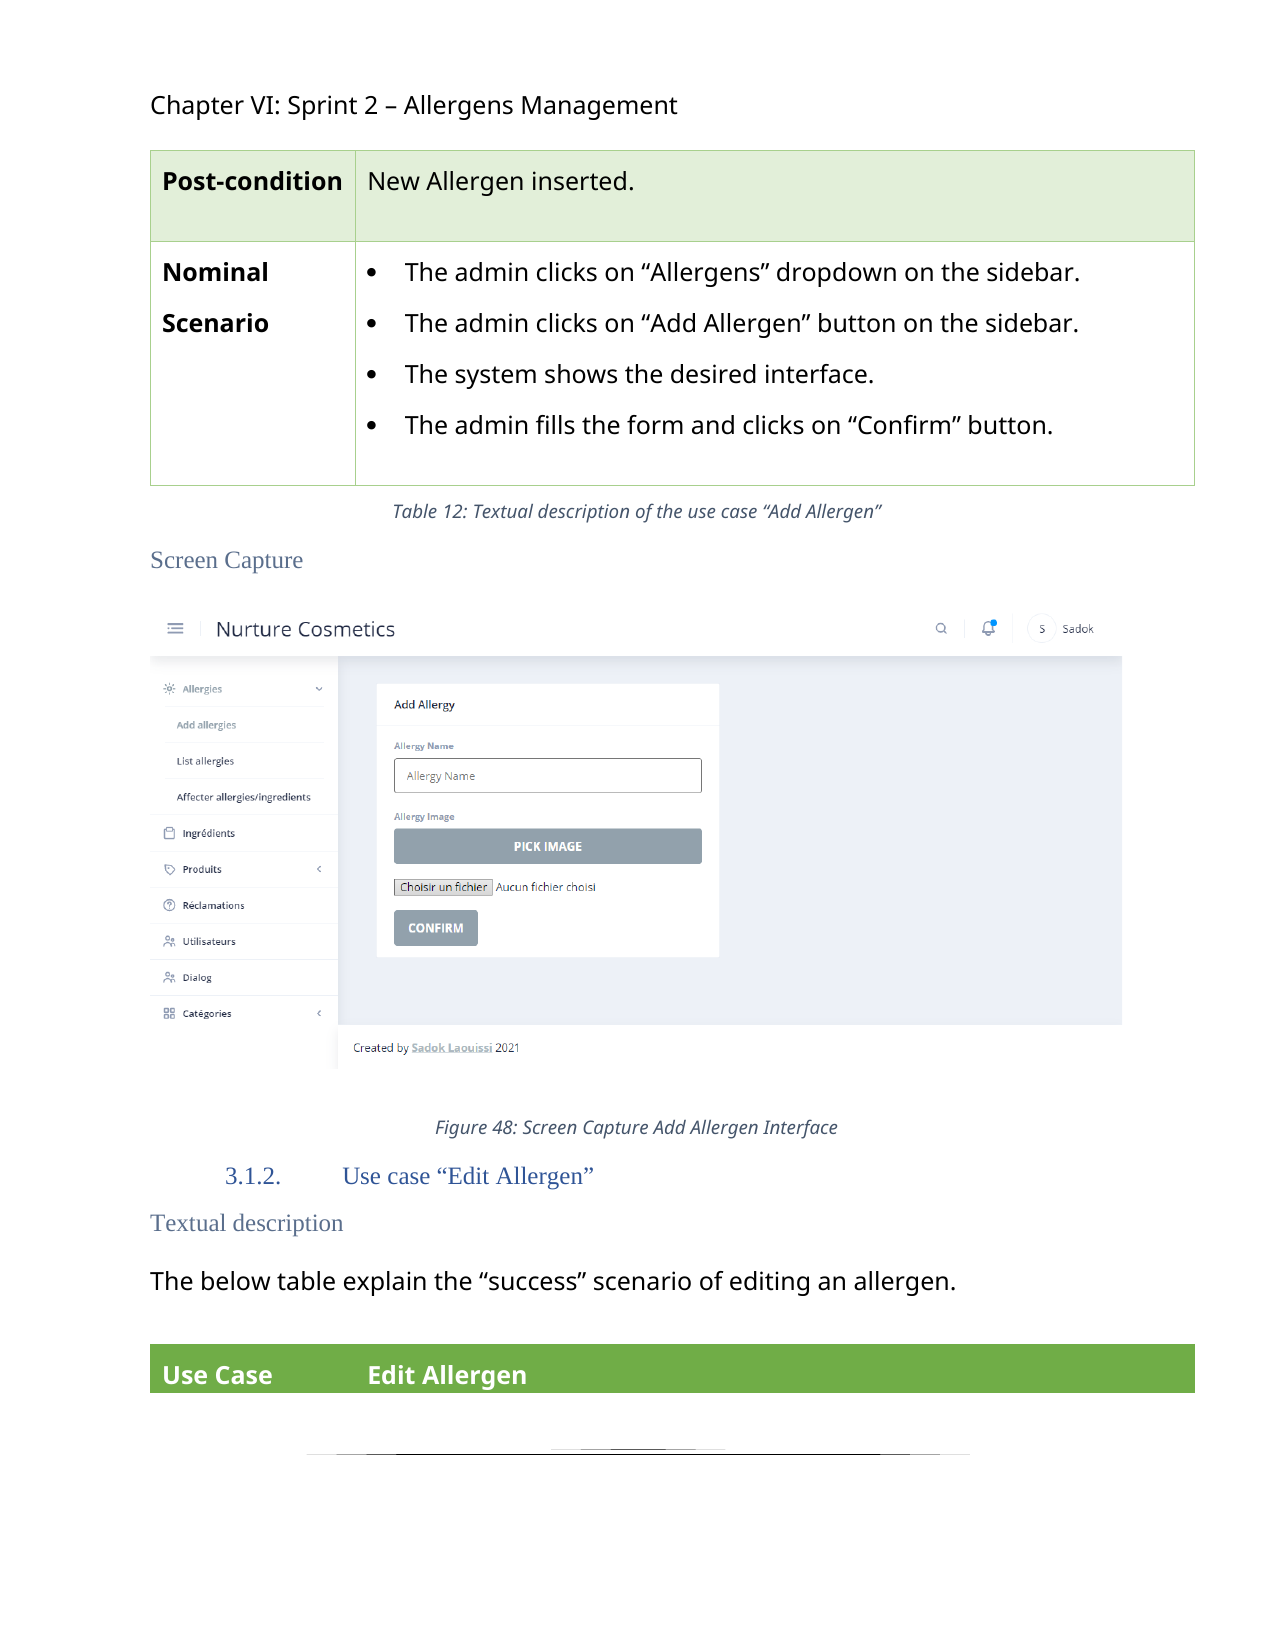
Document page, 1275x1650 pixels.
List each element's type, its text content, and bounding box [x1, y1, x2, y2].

table_cell New Allergen inserted. [356, 151, 1194, 241]
text Table 12: Textual description of the use case “Add Allergen” [150, 499, 1125, 524]
table_cell Nominal Scenario [151, 242, 355, 485]
table_header Edit Allergen [356, 1345, 1194, 1391]
text Figure 48: Screen Capture Add Allergen Interface [150, 1114, 1125, 1140]
table_cell Post-condition [151, 151, 355, 241]
table_header Use Case [151, 1345, 355, 1391]
subtitle Textual description [150, 1208, 1125, 1237]
subtitle Use case “Edit Allergen” [225, 1161, 1125, 1189]
subtitle Screen Capture [150, 545, 1125, 574]
picture [150, 600, 1123, 1069]
text The below table explain the “success” scenario of editing an allergen. [150, 1264, 1125, 1298]
table_cell The admin clicks on “Allergens” dropdown on the sidebar. The admin clicks on “Add Allergen” button on the sidebar. The system shows the desired interface. The admin fills the form and clicks on “Confirm” button. [356, 242, 1194, 485]
